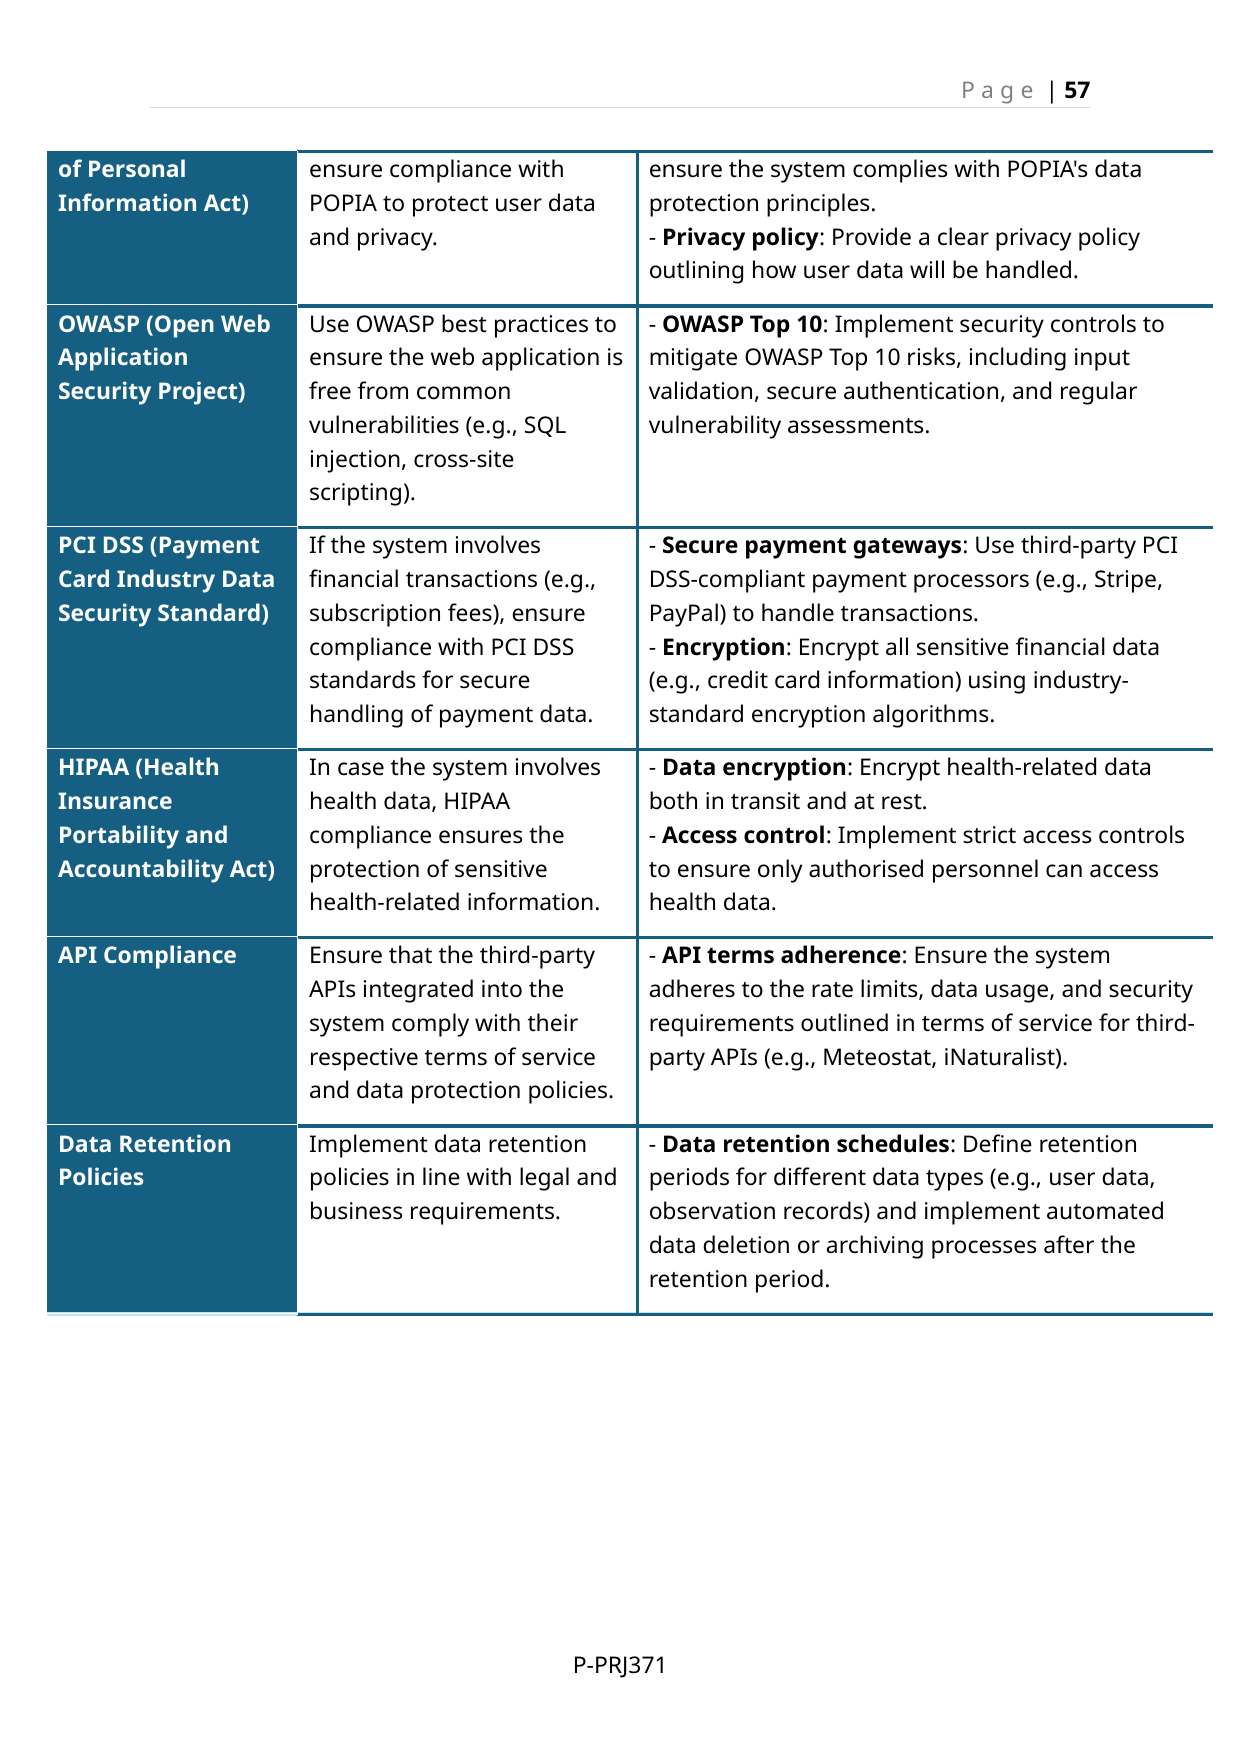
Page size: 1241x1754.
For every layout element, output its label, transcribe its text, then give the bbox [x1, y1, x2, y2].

table_cell Ensure that the third-party APIs integrated into the system comply with their respective terms of service and data protection policies. [298, 939, 636, 1124]
table_cell Implement data retention policies in line with legal and business requirements. [298, 1128, 636, 1312]
table_cell OWASP (Open Web Application Security Project) [47, 305, 297, 526]
table_cell API Compliance [47, 937, 297, 1124]
table_cell Use OWASP best practices to ensure the web application is free from common vulnerabilities (e.g., SQL injection, cross-site scripting). [298, 308, 636, 526]
table_cell If the system involves financial transactions (e.g., subscription fees), ensure compliance with PCI DSS standards for secure handling of payment data. [298, 529, 636, 748]
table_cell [47, 151, 297, 304]
table_cell - API terms adherence: Ensure the system adheres to the rate limits, data usage, and security requirements outlined in terms of service for third-party APIs (e.g., Meteostat, iNaturalist). [639, 939, 1213, 1124]
table_cell - OWASP Top 10: Implement security controls to mitigate OWASP Top 10 risks, including input validation, secure authentication, and regular vulnerability assessments. [639, 308, 1213, 526]
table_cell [298, 153, 636, 304]
table_cell Data Retention Policies [47, 1125, 297, 1312]
table_cell - Secure payment gateways: Use third-party PCI DSS-compliant payment processors (e.g., Stripe, PayPal) to handle transactions. - Encryption: Encrypt all sensitive financial data (e.g., credit card information) using industry-standard encryption algorithms. [639, 529, 1213, 748]
table_cell In case the system involves health data, HIPAA compliance ensures the protection of sensitive health-related information. [298, 751, 636, 936]
table_cell PCI DSS (Payment Card Industry Data Security Standard) [47, 527, 297, 748]
table_cell HIPAA (Health Insurance Portability and Accountability Act) [47, 749, 297, 936]
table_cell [639, 153, 1213, 304]
table_cell - Data encryption: Encrypt health-related data both in transit and at rest. - Access control: Implement strict access controls to ensure only authorised personnel can access health data. [639, 751, 1213, 936]
table_cell - Data retention schedules: Define retention periods for different data types (e.g., user data, observation records) and implement automated data deletion or archiving processes after the retention period. [639, 1128, 1213, 1312]
